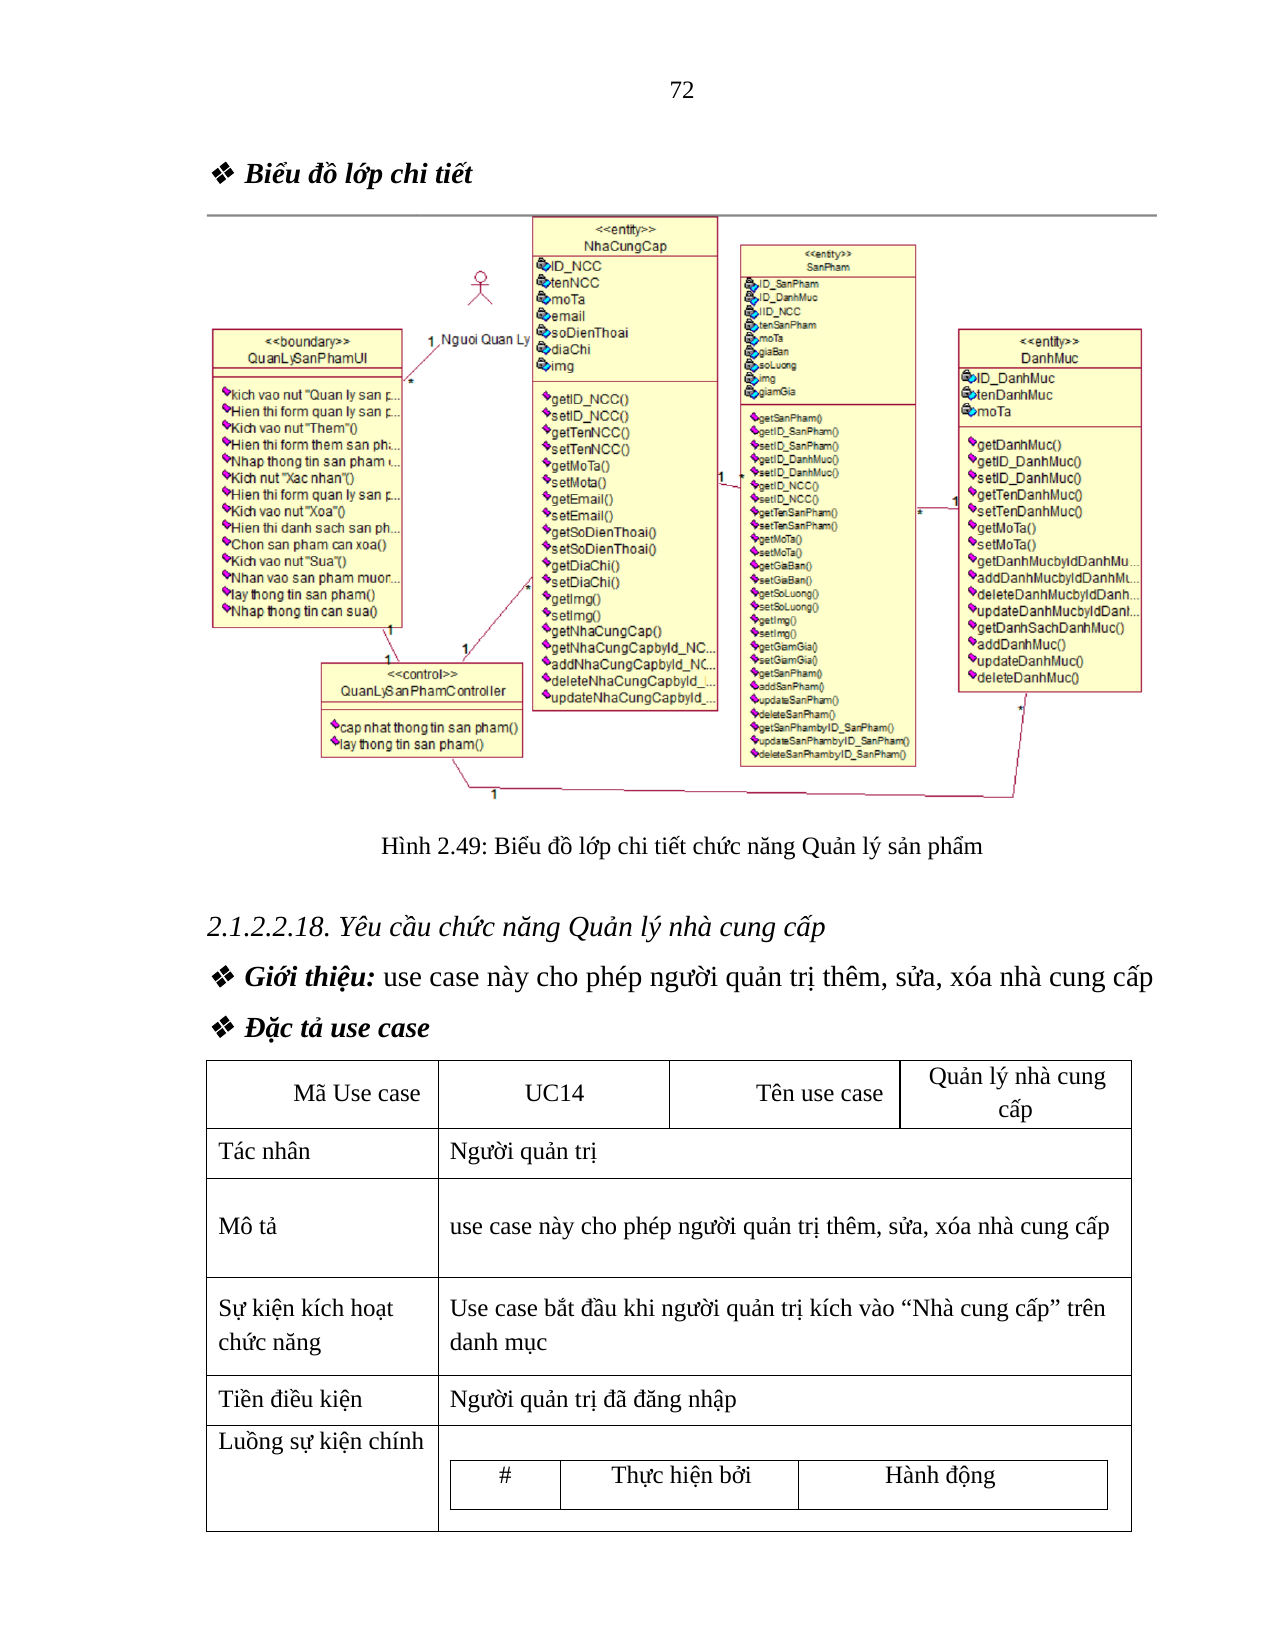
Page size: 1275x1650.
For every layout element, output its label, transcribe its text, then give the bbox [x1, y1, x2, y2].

table_header UC14 [439, 1061, 669, 1127]
table_cell use case này cho phép người quản trị thêm, sửa, xóa nhà cung cấp [439, 1179, 1131, 1277]
table_header Quản lý nhà cung cấp [901, 1061, 1131, 1127]
table_cell Sự kiện kích hoạt chức năng [207, 1278, 438, 1375]
table_cell Người quản trị đã đăng nhập [439, 1376, 1131, 1425]
picture [206, 214, 1157, 809]
table_cell Tiền điều kiện [207, 1376, 438, 1425]
table_cell Người quản trị [439, 1129, 1131, 1177]
subtitle 2.1.2.2.18. Yêu cầu chức năng Quản lý nhà cung cấp [207, 909, 1157, 943]
list Giới thiệu: use case này cho phép người quản trị thêm, sửa, xóa nhà cung cấp [207, 959, 1157, 993]
list Đặc tả use case [207, 1010, 1157, 1043]
table_cell [439, 1426, 1131, 1531]
table_header Tên use case [670, 1061, 899, 1127]
table_cell Mô tả [207, 1179, 438, 1277]
table_cell Tác nhân [207, 1129, 438, 1177]
text Hình 2.49: Biểu đồ lớp chi tiết chức năng Quản lý sản phẩm [207, 831, 1157, 859]
table_cell Luồng sự kiện chính [207, 1426, 438, 1531]
table_header Mã Use case [207, 1061, 438, 1127]
table_cell Use case bắt đầu khi người quản trị kích vào “Nhà cung cấp” trên danh mục [439, 1278, 1131, 1375]
list Biểu đồ lớp chi tiết [207, 156, 1157, 190]
